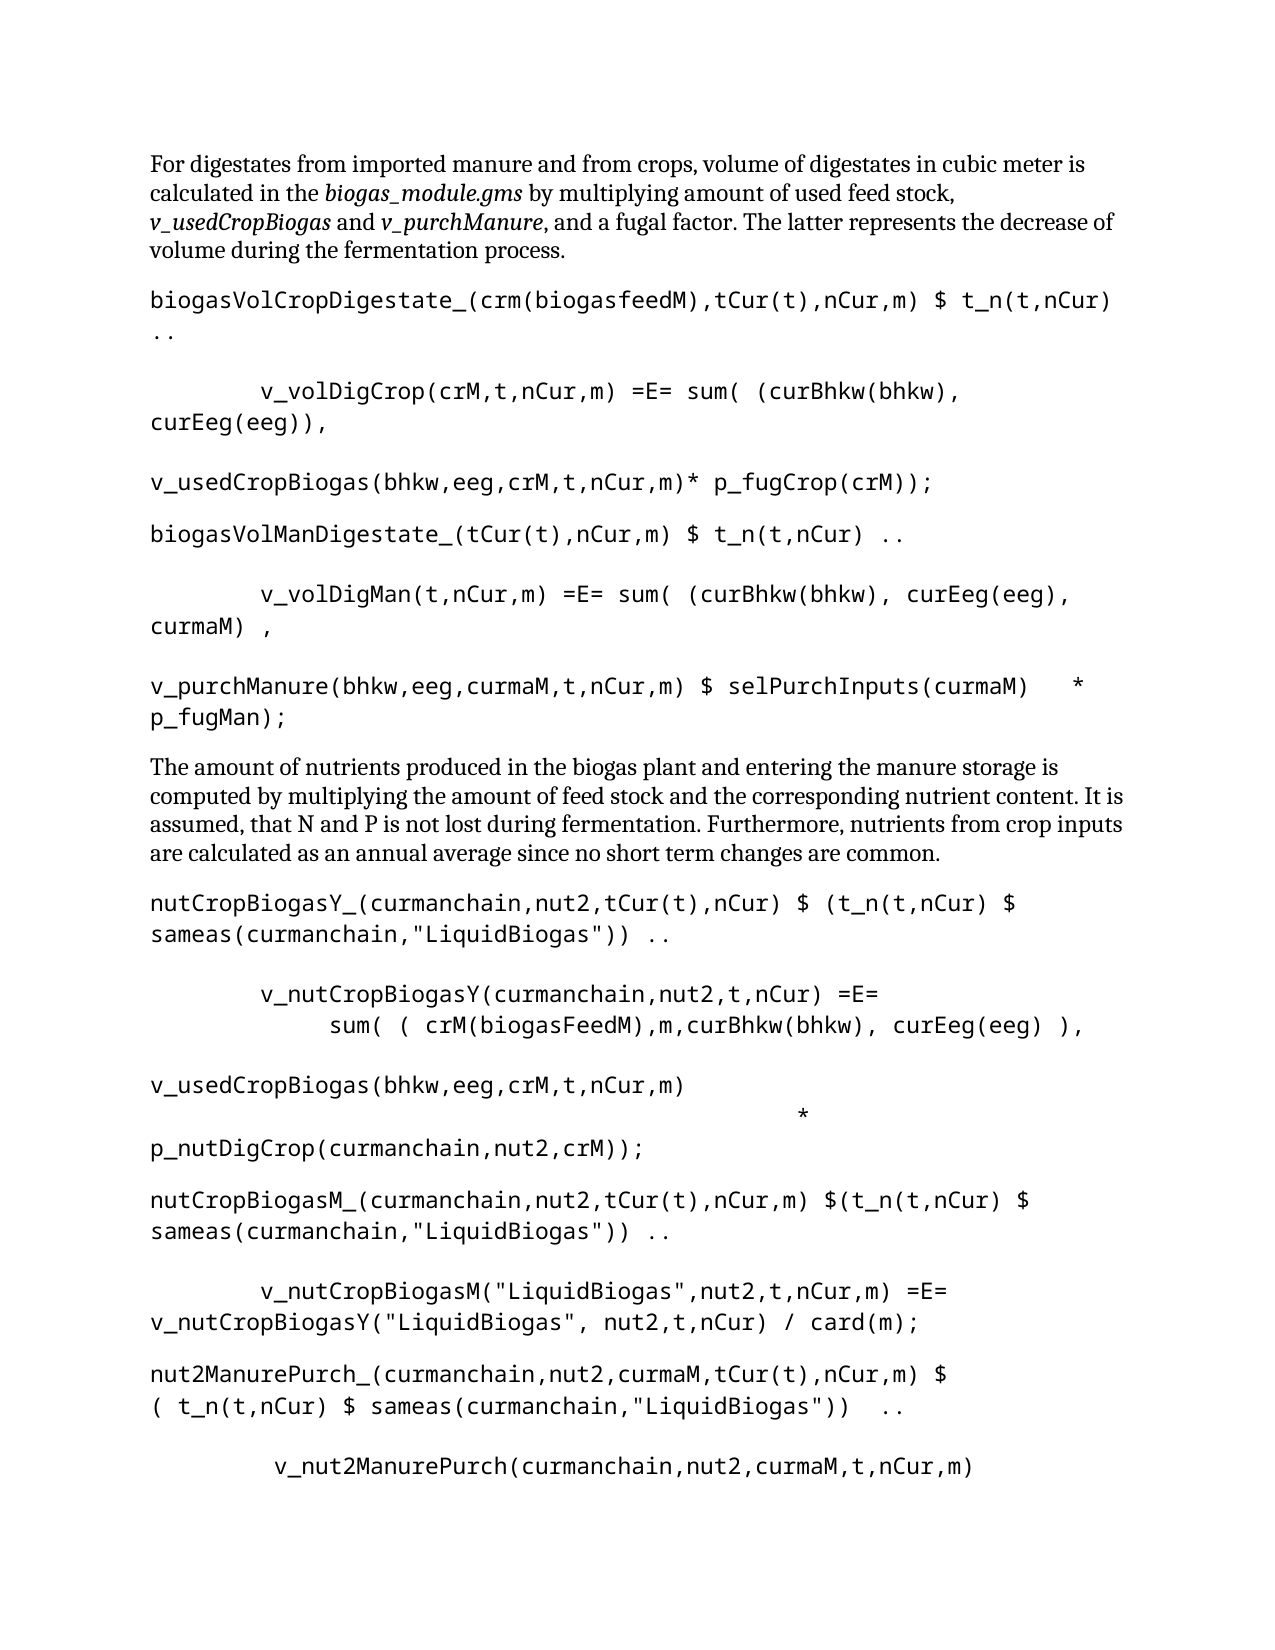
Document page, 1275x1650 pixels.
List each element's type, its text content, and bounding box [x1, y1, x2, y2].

text For digestates from imported manure and from crops, volume of digestates in cubic meter is calculated in the biogas_module.gms by multiplying amount of used feed stock, v_usedCropBiogas and v_purchManure, and a fugal factor. The latter represents the decrease of volume during the fermentation process. [150, 150, 1125, 265]
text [150, 1358, 1125, 1481]
text biogasVolManDigestate_(tCur(t),nCur,m) $ t_n(t,nCur) .. v_volDigMan(t,nCur,m) =E= sum( (curBhkw(bhkw), curEeg(eeg), curmaM) , v_purchManure(bhkw,eeg,curmaM,t,nCur,m) $ selPurchInputs(curmaM) * p_fugMan); [150, 518, 1125, 732]
text nutCropBiogasY_(curmanchain,nut2,tCur(t),nCur) $ (t_n(t,nCur) $ sameas(curmanchain,"LiquidBiogas")) .. v_nutCropBiogasY(curmanchain,nut2,t,nCur) =E= sum( ( crM(biogasFeedM),m,curBhkw(bhkw), curEeg(eeg) ), v_usedCropBiogas(bhkw,eeg,crM,t,nCur,m) * p_nutDigCrop(curmanchain,nut2,crM)); [150, 887, 1125, 1163]
text biogasVolCropDigestate_(crm(biogasfeedM),tCur(t),nCur,m) $ t_n(t,nCur) .. v_volDigCrop(crM,t,nCur,m) =E= sum( (curBhkw(bhkw), curEeg(eeg)), v_usedCropBiogas(bhkw,eeg,crM,t,nCur,m)* p_fugCrop(crM)); [150, 284, 1125, 497]
text The amount of nutrients produced in the biogas plant and entering the manure storage is computed by multiplying the amount of feed stock and the corresponding nutrient content. It is assumed, that N and P is not lost during fermentation. Furthermore, nutrients from crop inputs are calculated as an annual average since no short term changes are common. [150, 753, 1125, 868]
text nutCropBiogasM_(curmanchain,nut2,tCur(t),nCur,m) $(t_n(t,nCur) $ sameas(curmanchain,"LiquidBiogas")) .. v_nutCropBiogasM("LiquidBiogas",nut2,t,nCur,m) =E= v_nutCropBiogasY("LiquidBiogas", nut2,t,nCur) / card(m); [150, 1184, 1125, 1337]
